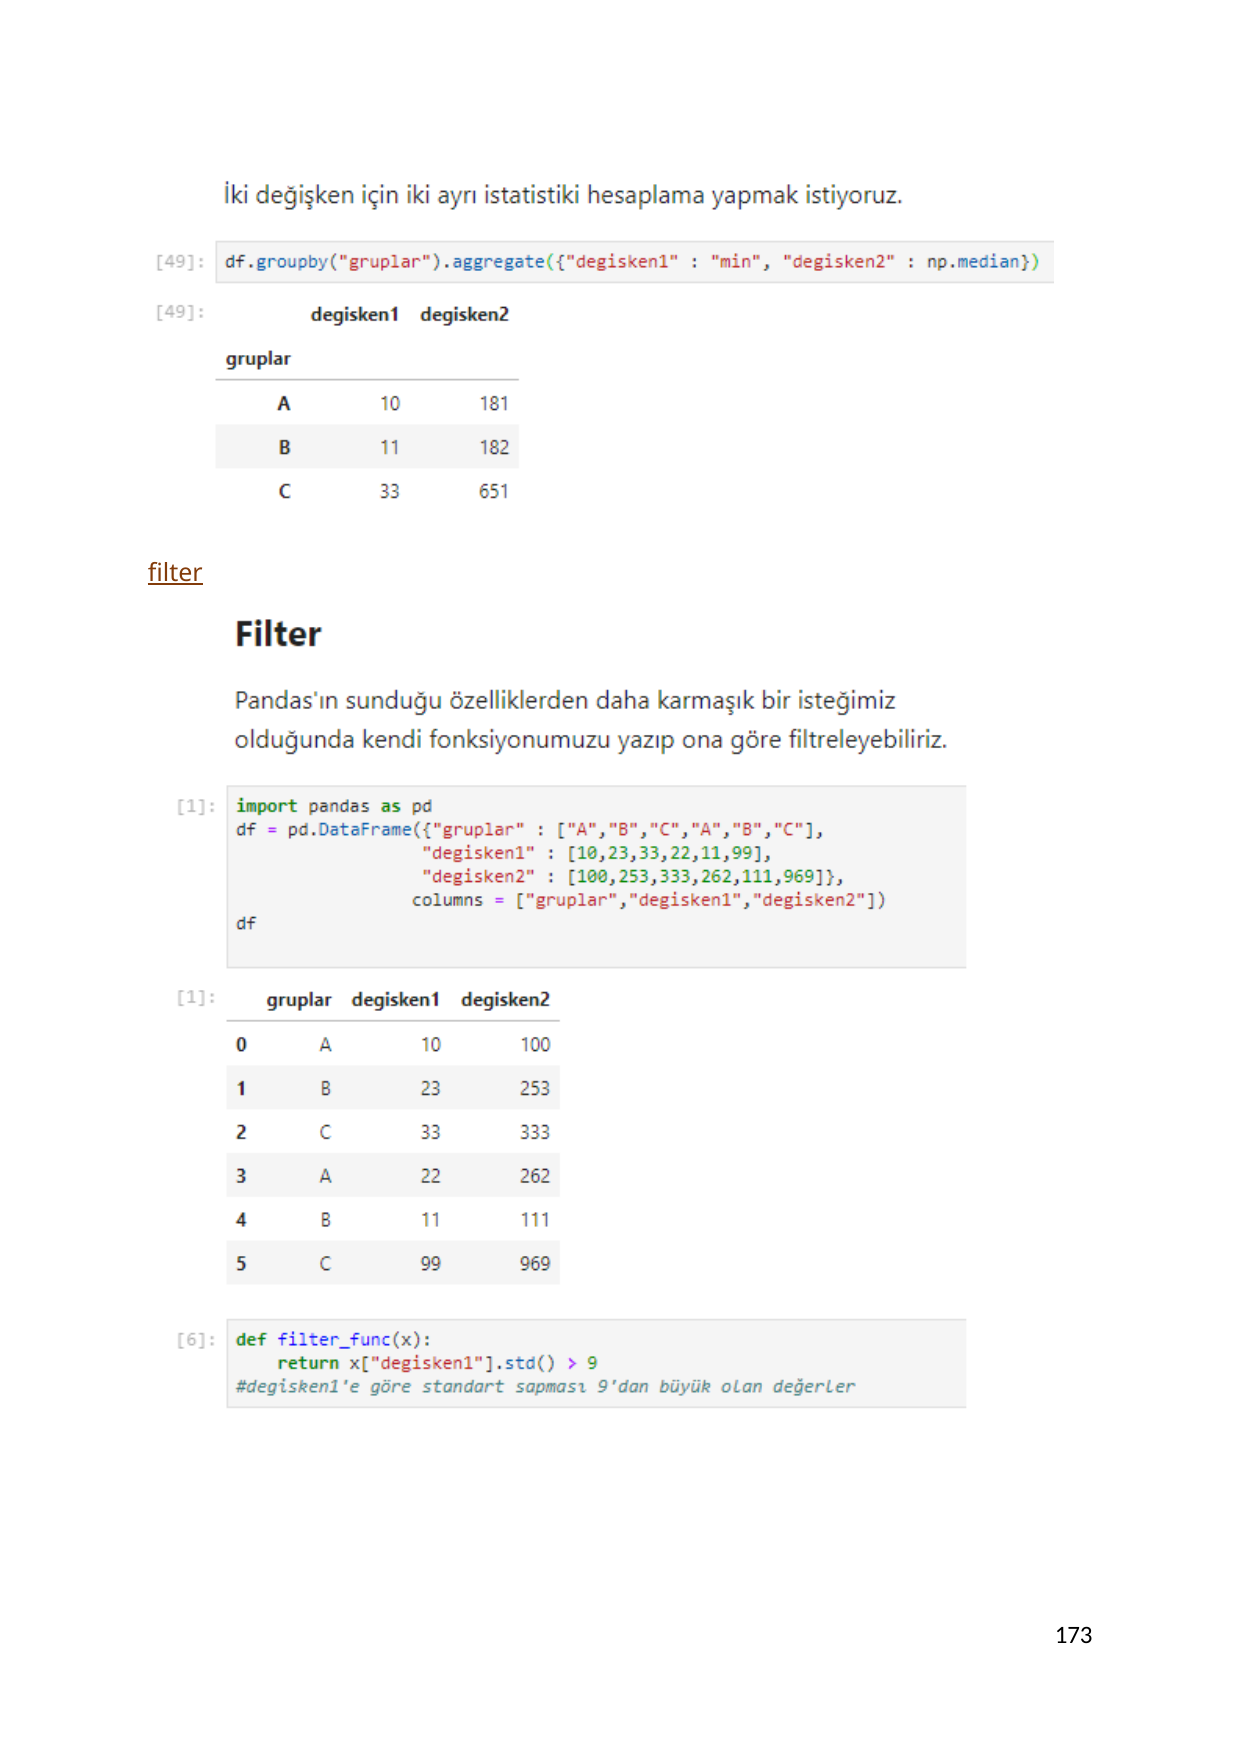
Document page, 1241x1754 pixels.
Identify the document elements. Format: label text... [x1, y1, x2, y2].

subtitle filter [148, 554, 1092, 588]
picture [147, 147, 1054, 536]
picture [147, 591, 967, 1424]
